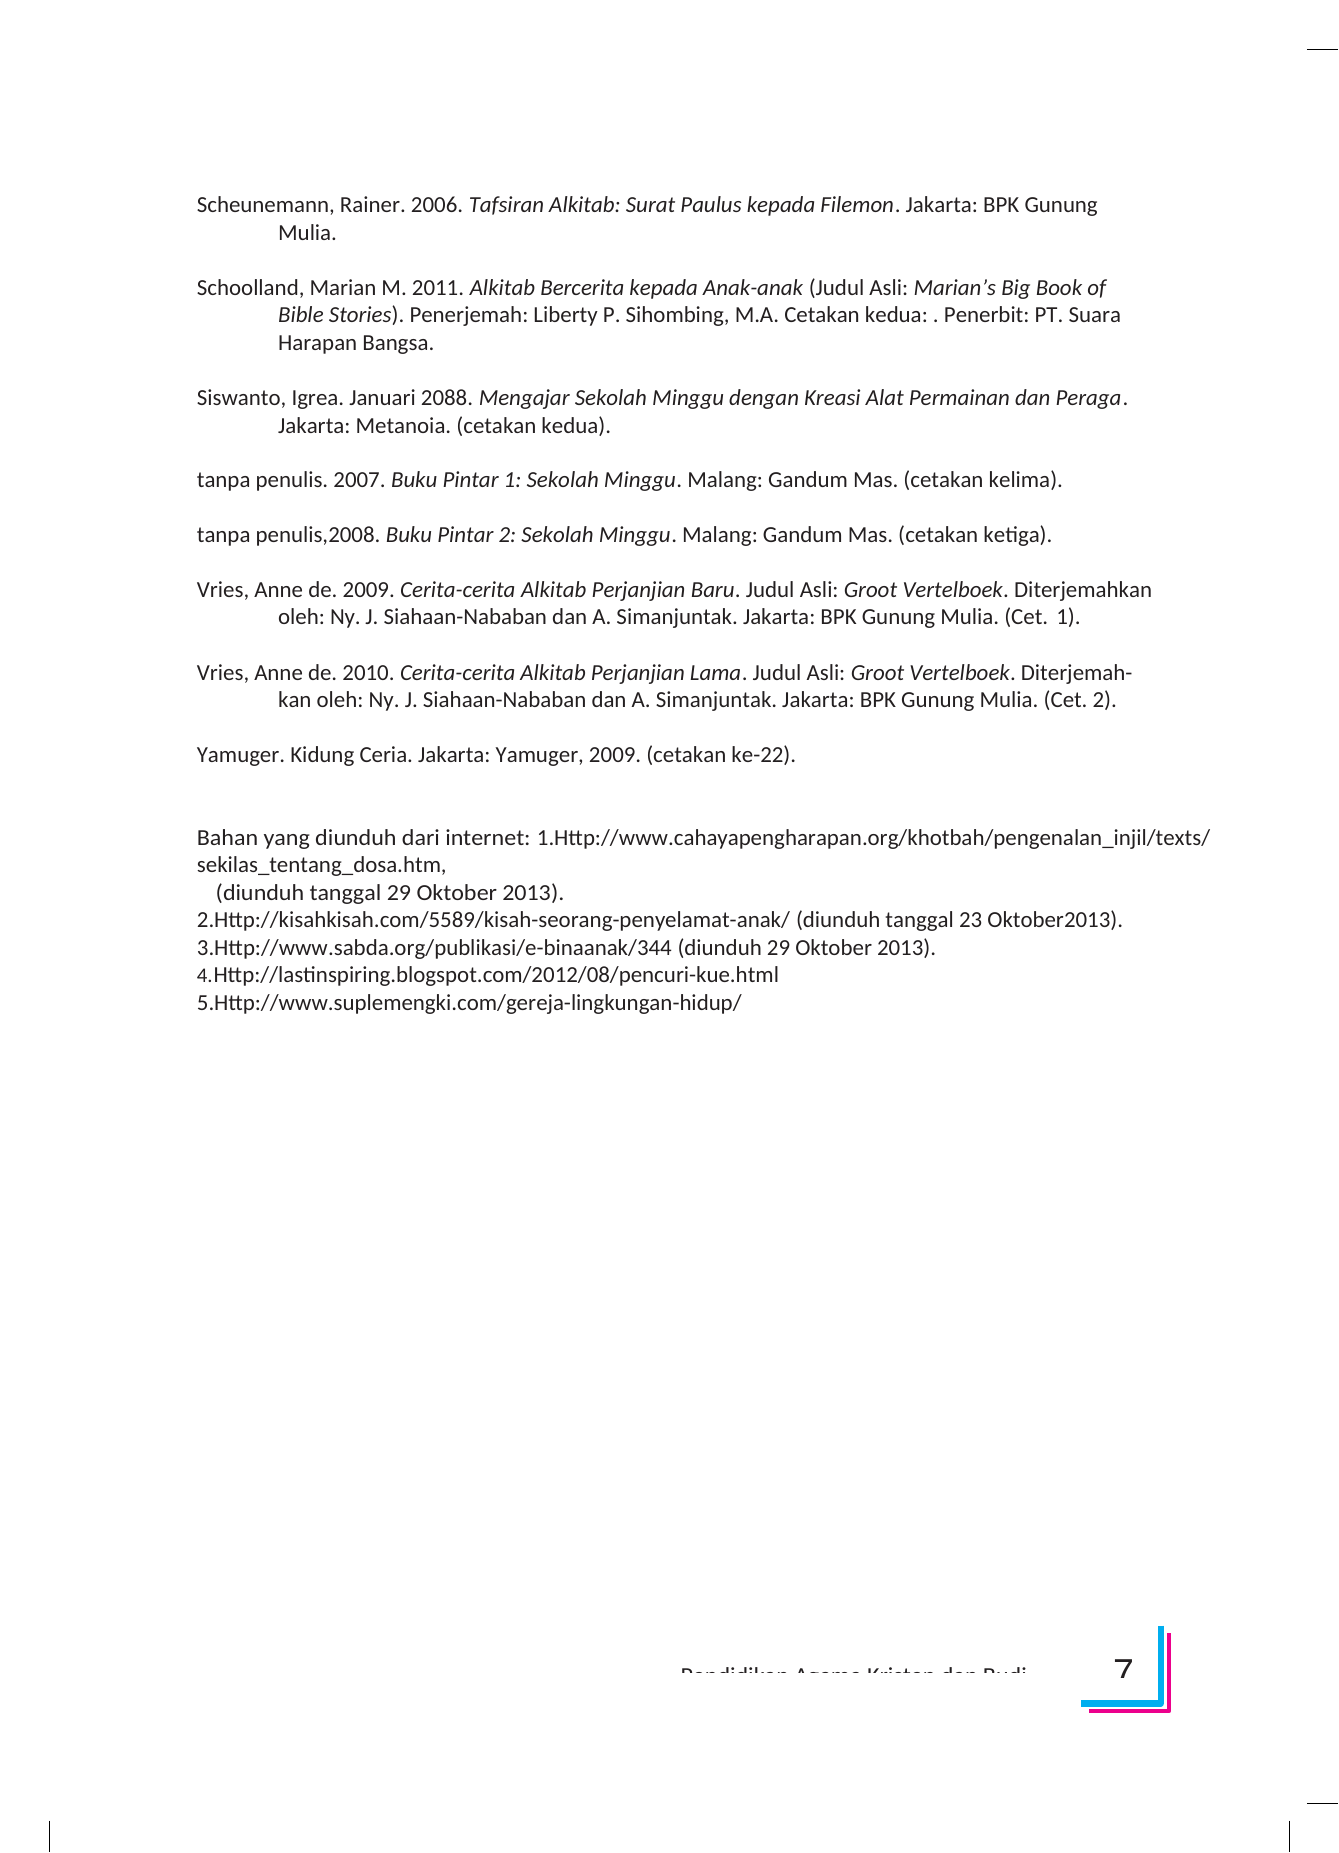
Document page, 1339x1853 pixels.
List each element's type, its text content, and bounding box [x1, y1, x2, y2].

text tanpa penulis. 2007. Buku Pintar 1: Sekolah Minggu. Malang: Gandum Mas. (cetakan kelima). tanpa penulis,2008. Buku Pintar 2: Sekolah Minggu. Malang: Gandum Mas. (cetakan ketiga). [197, 466, 1106, 548]
text 2.Http://kisahkisah.com/5589/kisah-seorang-penyelamat-anak/ (diunduh tanggal 23 Oktober2013). 3.Http://www.sabda.org/publikasi/e-binaanak/344 (diunduh 29 Oktober 2013). [197, 906, 1141, 961]
text Scheunemann, Rainer. 2006. Tafsiran Alkitab: Surat Paulus kepada Filemon. Jakarta: BPK Gunung Mulia. [197, 191, 1132, 246]
list Http://lastinspiring.blogspot.com/2012/08/pencuri-kue.html 5.Http://www.suplemengki.com/gereja-lingkungan-hidup/ [197, 961, 790, 1016]
text Vries, Anne de. 2009. Cerita-cerita Alkitab Perjanjian Baru. Judul Asli: Groot Vertelboek. Diterjemahkan oleh: Ny. J. Siahaan-Nababan dan A. Simanjuntak. Jakarta: BPK Gunung Mulia. (Cet. 1). [197, 576, 1164, 631]
text (diunduh tanggal 29 Oktober 2013). [215, 878, 1286, 906]
text Vries, Anne de. 2010. Cerita-cerita Alkitab Perjanjian Lama. Judul Asli: Groot Vertelboek. Diterjemah- kan oleh: Ny. J. Siahaan-Nababan dan A. Simanjuntak. Jakarta: BPK Gunung Mulia. (Cet. 2). [197, 658, 1164, 713]
text Yamuger. Kidung Ceria. Jakarta: Yamuger, 2009. (cetakan ke-22). [197, 740, 1286, 768]
text Schoolland, Marian M. 2011. Alkitab Bercerita kepada Anak-anak (Judul Asli: Marian’s Big Book of Bible Stories). Penerjemah: Liberty P. Sihombing, M.A. Cetakan kedua: . Penerbit: PT. Suara Harapan Bangsa. [197, 273, 1124, 356]
text Bahan yang diunduh dari internet: 1.Http://www.cahayapengharapan.org/khotbah/pengenalan_injil/texts/sekilas_tentang_dosa.htm, [197, 823, 1286, 878]
text Jakarta: Metanoia. (cetakan kedua). [278, 411, 1286, 439]
text Siswanto, Igrea. Januari 2088. Mengajar Sekolah Minggu dengan Kreasi Alat Permainan dan Peraga. [197, 383, 1286, 411]
